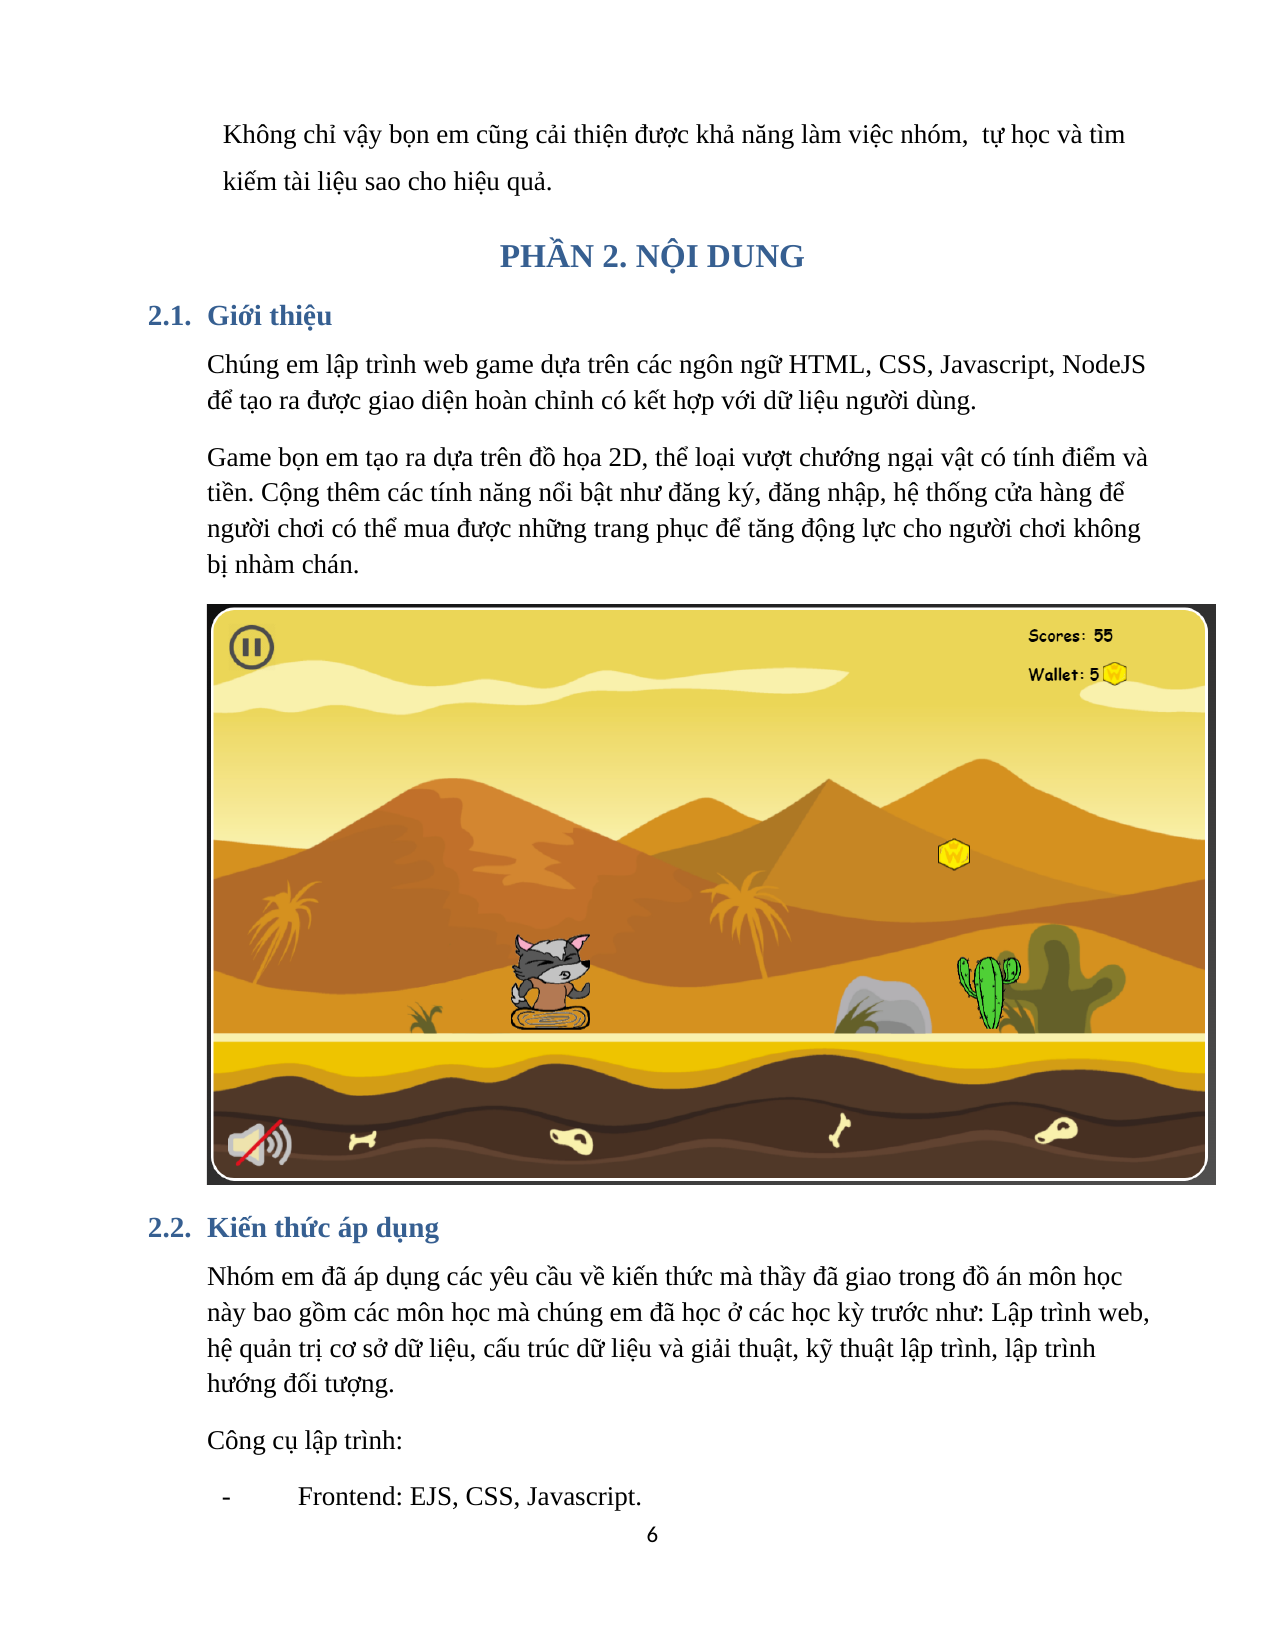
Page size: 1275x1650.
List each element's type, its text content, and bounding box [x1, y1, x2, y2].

subtitle Giới thiệu [148, 298, 1157, 332]
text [223, 118, 1157, 196]
subtitle Kiến thức áp dụng [148, 1210, 1157, 1243]
list Frontend: EJS, CSS, Javascript. [222, 1481, 1157, 1512]
text Game bọn em tạo ra dựa trên đồ họa 2D, thể loại vượt chướng ngại vật có tính điểm và tiền. Cộng thêm các tính năng nổi bật như đăng ký, đăng nhập, hệ thống cửa hàng để người chơi có thể mua được những trang phục để tăng động lực cho người chơi không bị nhàm chán. [207, 441, 1157, 579]
picture [206, 604, 1216, 1185]
text Nhóm em đã áp dụng các yêu cầu về kiến thức mà thầy đã giao trong đồ án môn học này bao gồm các môn học mà chúng em đã học ở các học kỳ trước như: Lập trình web, hệ quản trị cơ sở dữ liệu, cấu trúc dữ liệu và giải thuật, kỹ thuật lập trình, lập trình hướng đối tượng. [207, 1260, 1157, 1398]
text Công cụ lập trình: [207, 1424, 1157, 1455]
subtitle PHẦN 2. NỘI DUNG [148, 236, 1157, 275]
text Chúng em lập trình web game dựa trên các ngôn ngữ HTML, CSS, Javascript, NodeJS để tạo ra được giao diện hoàn chỉnh có kết hợp với dữ liệu người dùng. [207, 348, 1157, 415]
